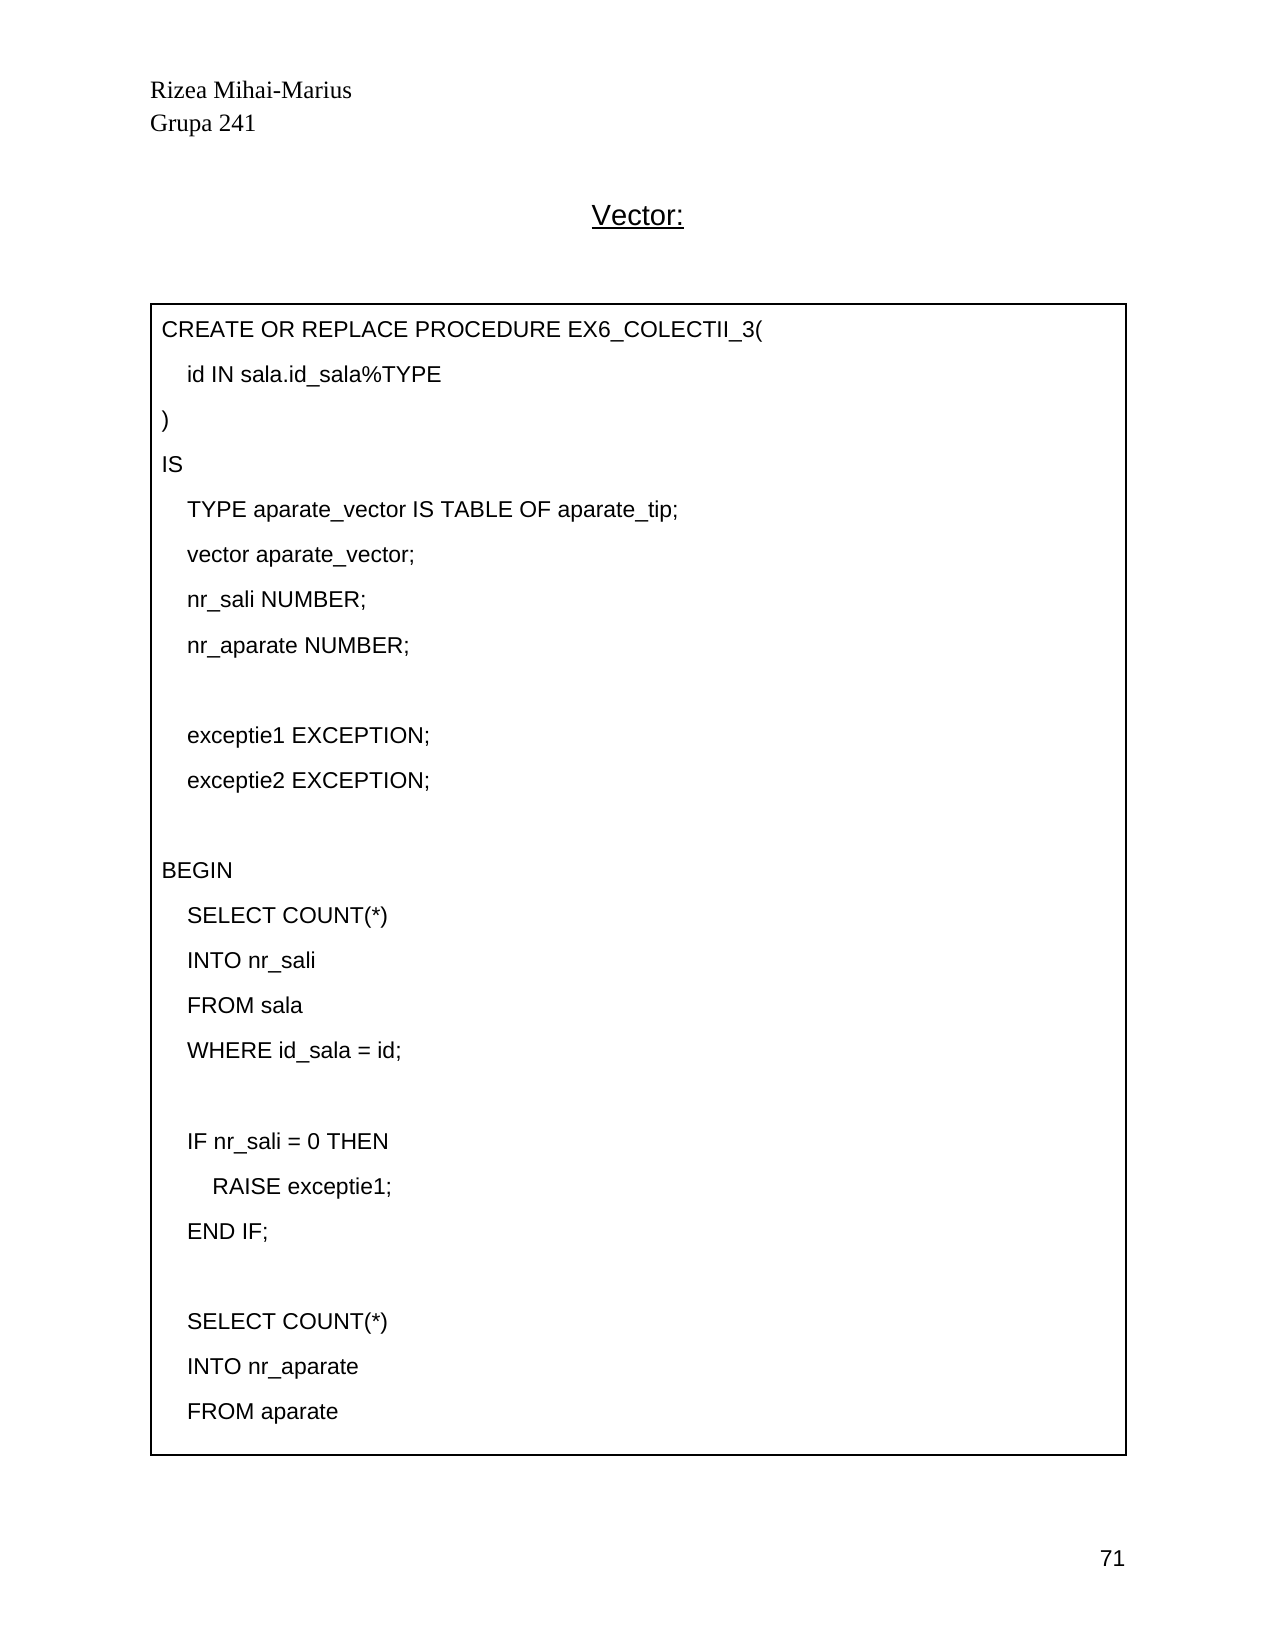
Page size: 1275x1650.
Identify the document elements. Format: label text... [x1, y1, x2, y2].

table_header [152, 305, 1125, 1454]
text Vector: [150, 198, 1125, 231]
